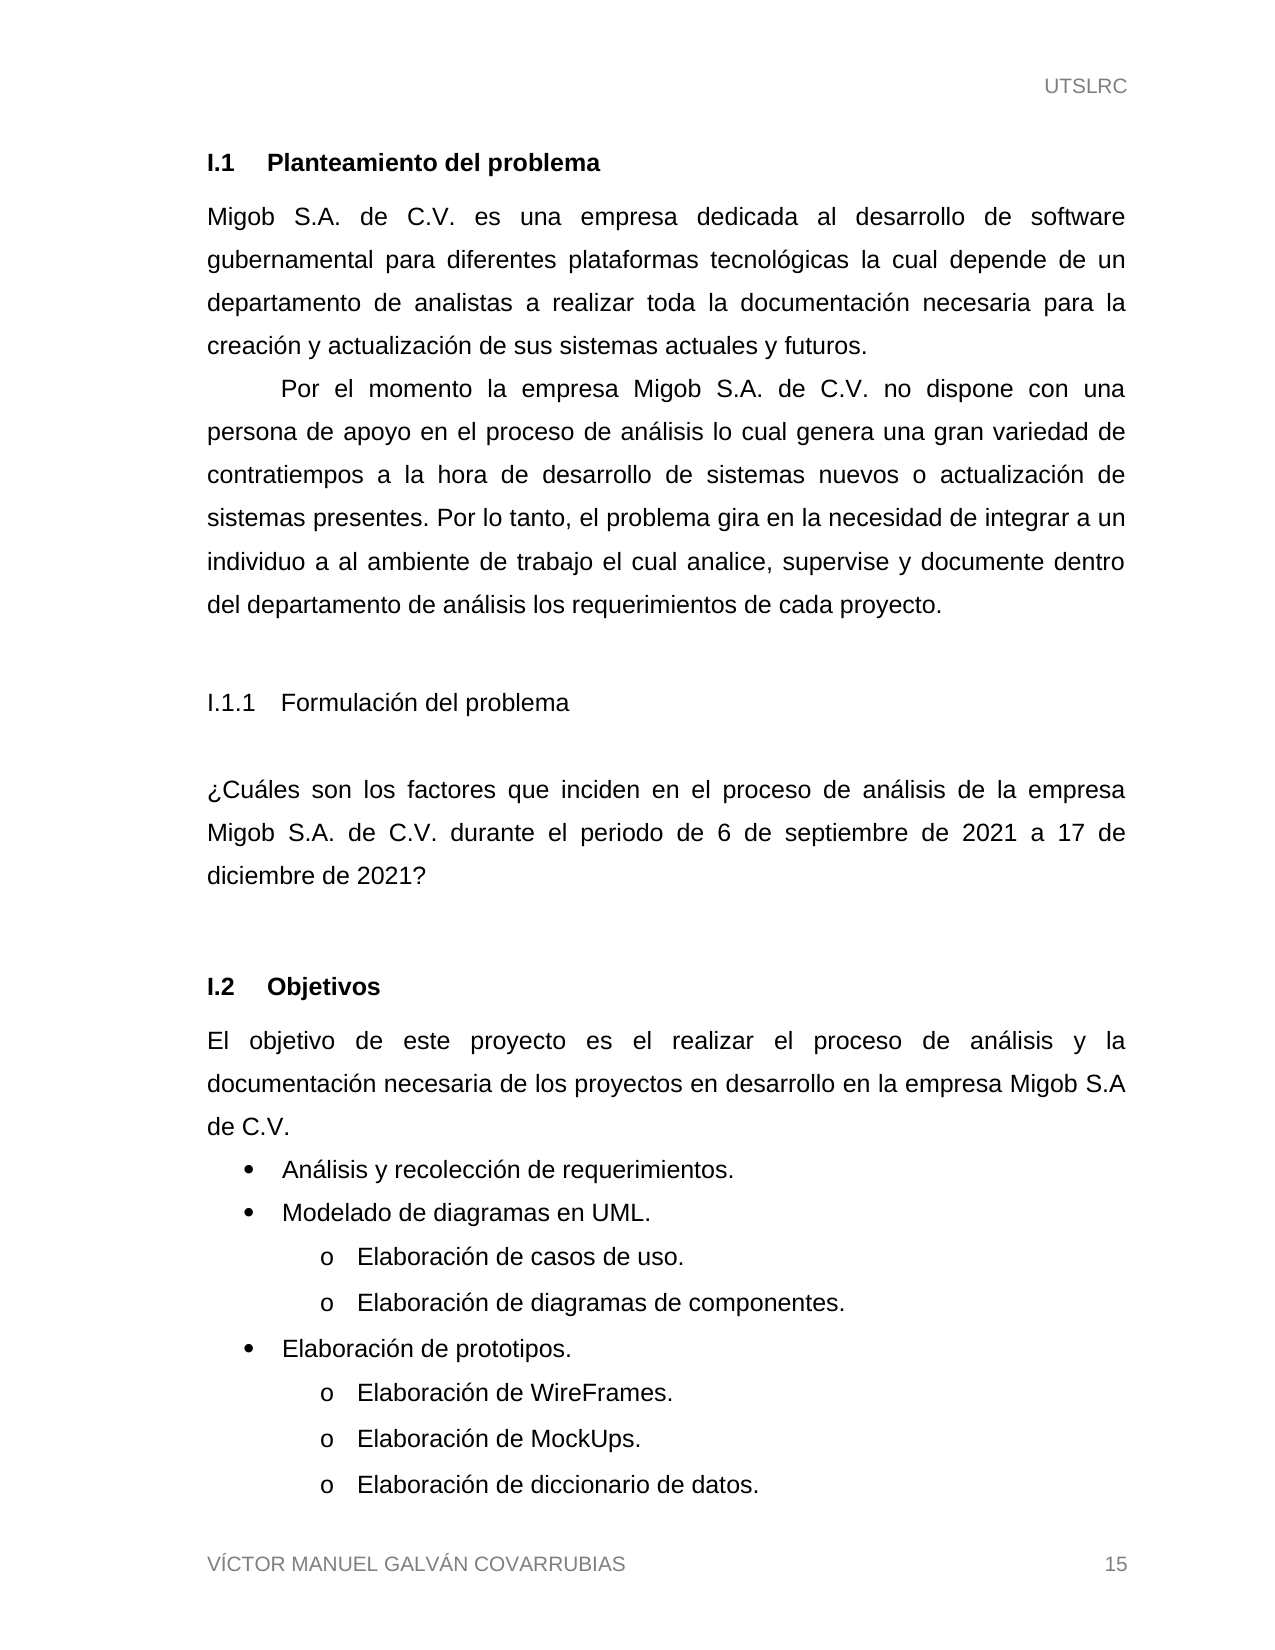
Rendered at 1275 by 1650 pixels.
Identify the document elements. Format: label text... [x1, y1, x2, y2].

subtitle Formulación del problema [207, 688, 1127, 717]
text Por el momento la empresa Migob S.A. de C.V. no dispone con una persona de apoyo en el proceso de análisis lo cual genera una gran variedad de contratiempos a la hora de desarrollo de sistemas nuevos o actualización de sistemas presentes. Por lo tanto, el problema gira en la necesidad de integrar a un individuo a al ambiente de trabajo el cual analice, supervise y documente dentro del departamento de análisis los requerimientos de cada proyecto. [207, 374, 1127, 618]
list Elaboración de diagramas de componentes. [319, 1288, 1127, 1319]
text Migob S.A. de C.V. es una empresa dedicada al desarrollo de software gubernamental para diferentes plataformas tecnológicas la cual depende de un departamento de analistas a realizar toda la documentación necesaria para la creación y actualización de sus sistemas actuales y futuros. [207, 201, 1127, 359]
list Modelado de diagramas en UML. [244, 1198, 1127, 1227]
list Elaboración de diccionario de datos. [319, 1470, 1127, 1501]
list Elaboración de MockUps. [319, 1424, 1127, 1455]
text El objetivo de este proyecto es el realizar el proceso de análisis y la documentación necesaria de los proyectos en desarrollo en la empresa Migob S.A de C.V. [207, 1026, 1127, 1141]
list Elaboración de prototipos. [244, 1334, 1127, 1363]
subtitle Objetivos [207, 972, 1127, 1001]
list Elaboración de WireFrames. [319, 1378, 1127, 1408]
list Análisis y recolección de requerimientos. [244, 1155, 1127, 1184]
text ¿Cuáles son los factores que inciden en el proceso de análisis de la empresa Migob S.A. de C.V. durante el periodo de 6 de septiembre de 2021 a 17 de diciembre de 2021? [207, 774, 1127, 889]
subtitle Planteamiento del problema [207, 148, 1127, 176]
list Elaboración de casos de uso. [319, 1242, 1127, 1273]
